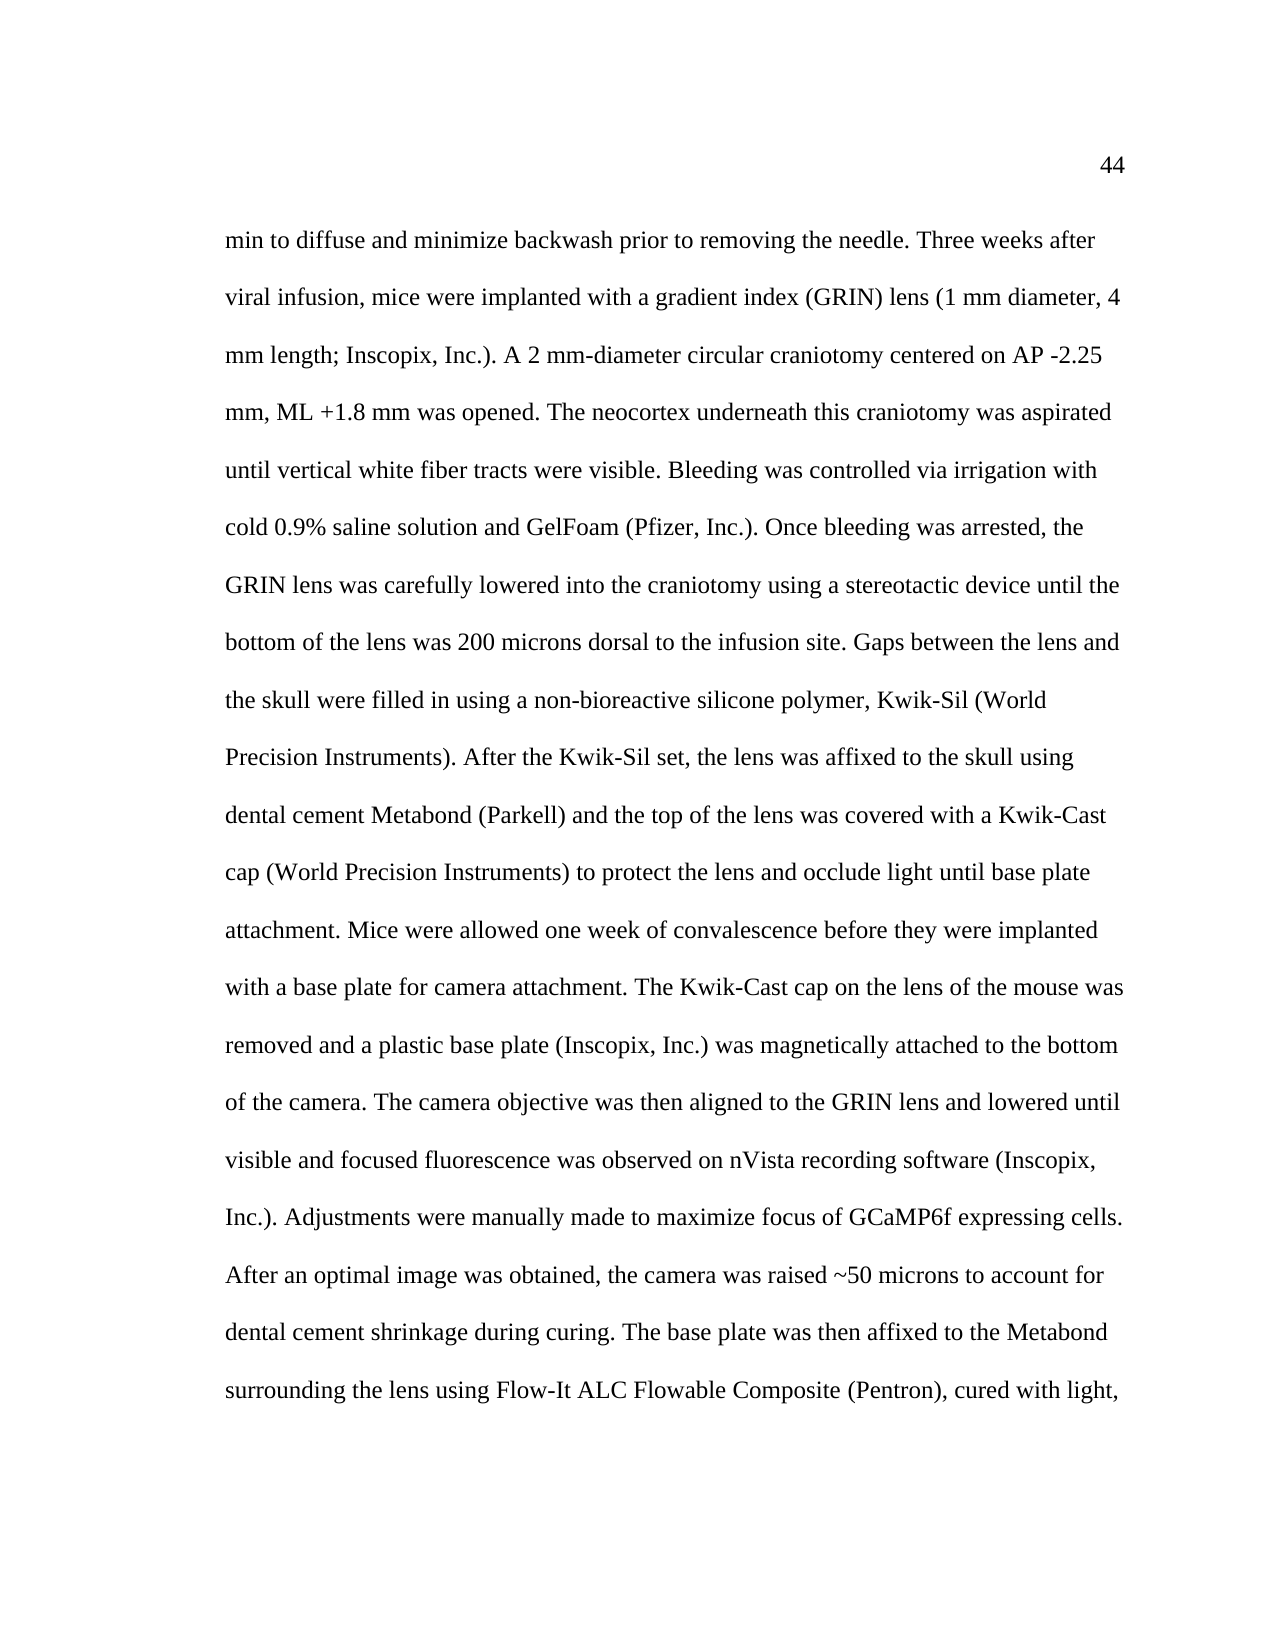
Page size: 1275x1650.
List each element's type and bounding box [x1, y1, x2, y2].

text [225, 225, 1125, 1404]
